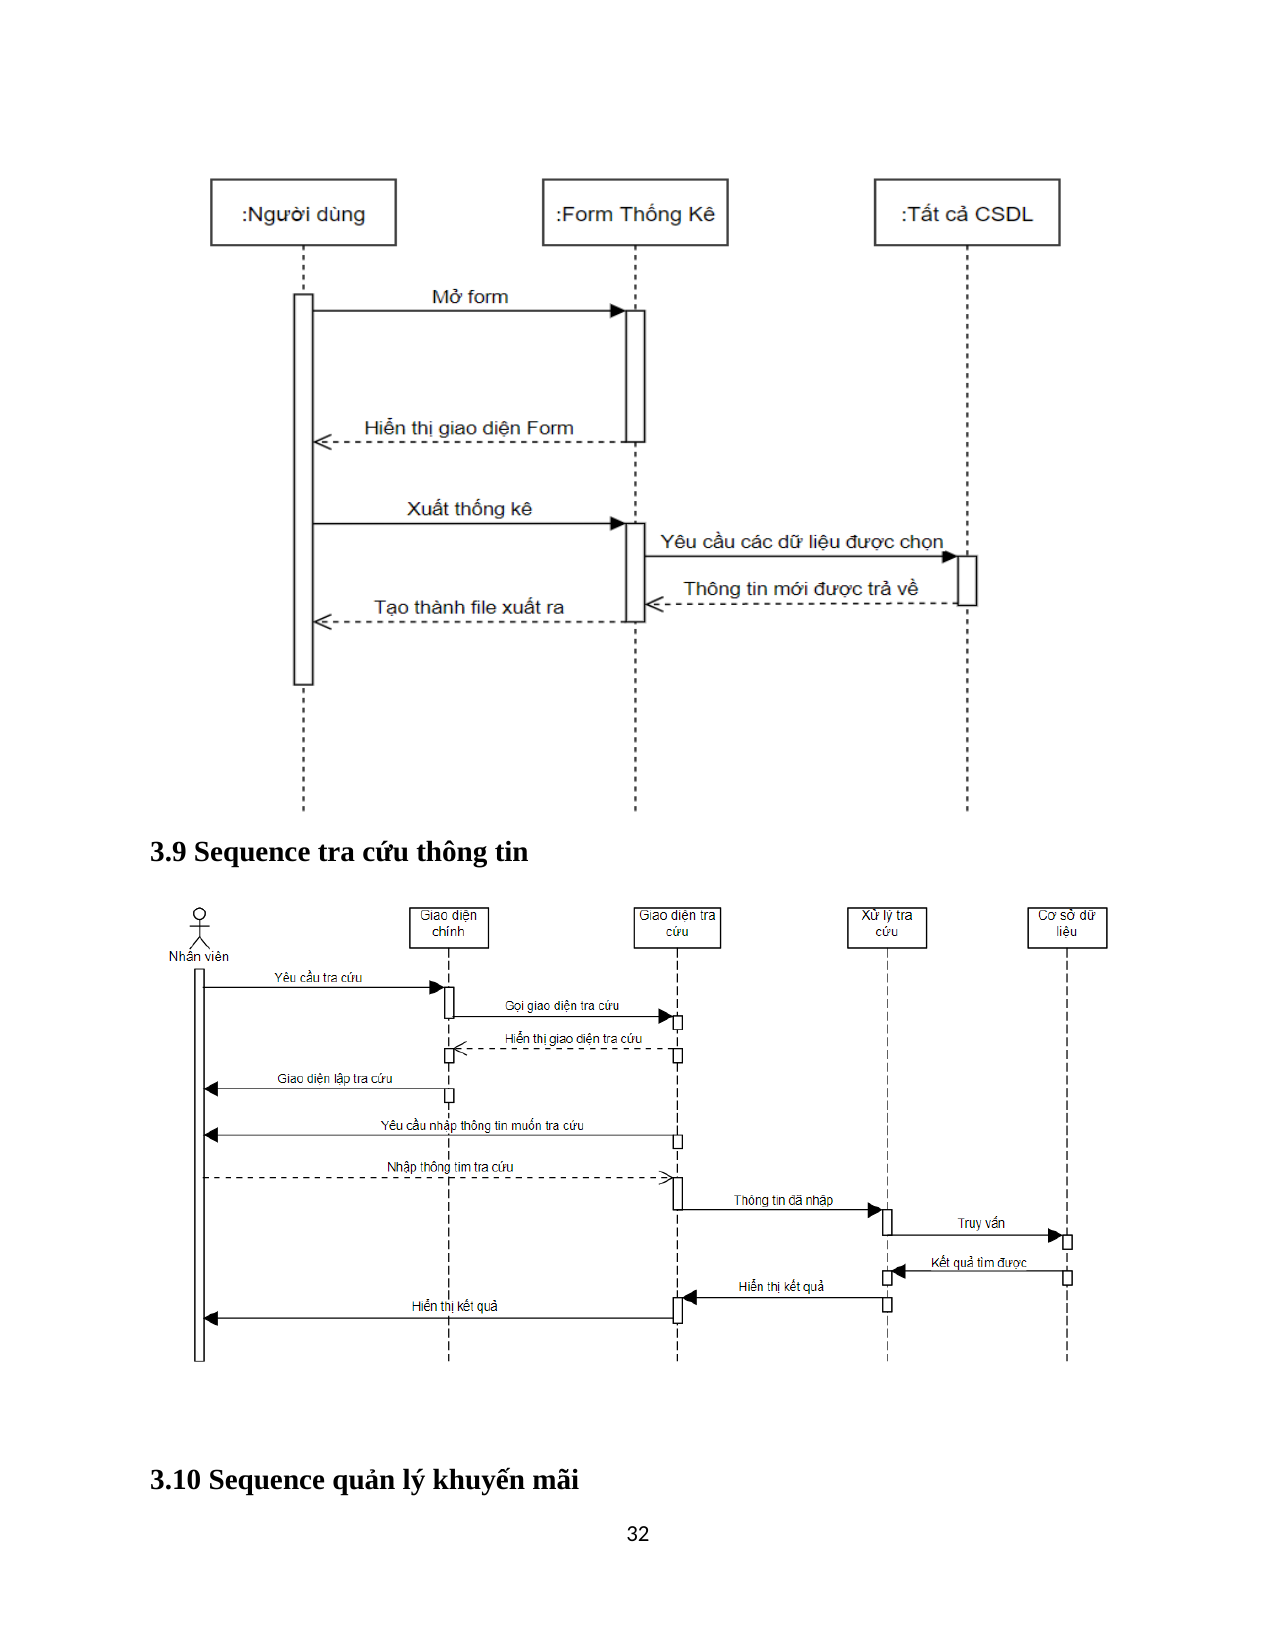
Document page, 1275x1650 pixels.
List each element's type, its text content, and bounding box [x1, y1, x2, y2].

text 3.9 Sequence tra cứu thông tin [150, 834, 1125, 868]
picture [150, 150, 1125, 816]
picture [150, 887, 1125, 1444]
text 3.10 Sequence quản lý khuyến mãi [150, 1462, 1125, 1496]
